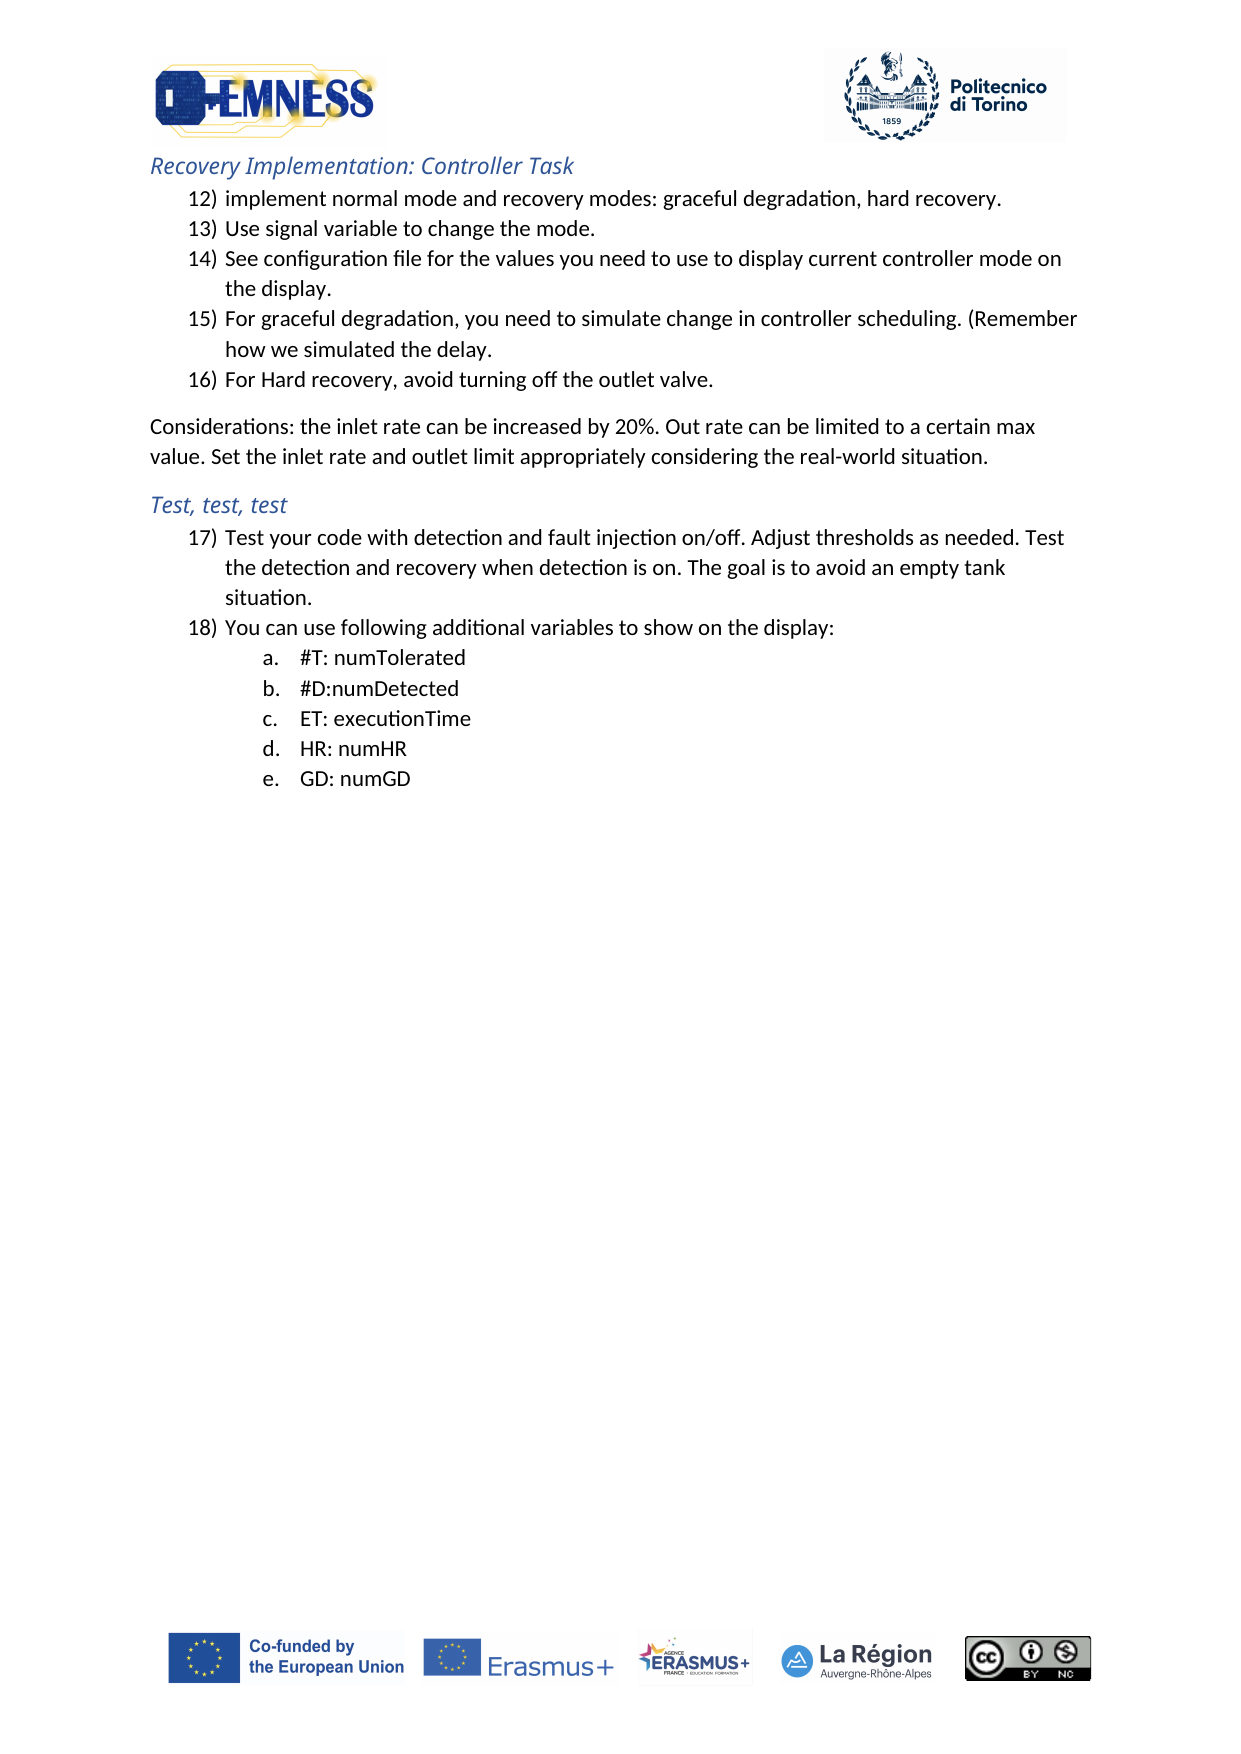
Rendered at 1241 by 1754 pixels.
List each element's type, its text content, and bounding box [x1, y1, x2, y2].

list #D:numDetected [262, 674, 1090, 702]
subtitle Recovery Implementation: Controller Task [150, 150, 1090, 181]
list ET: executionTime [262, 704, 1090, 732]
list You can use following additional variables to show on the display: [187, 613, 1090, 641]
text Considerations: the inlet rate can be increased by 20%. Out rate can be limited to a certain max value. Set the inlet rate and outlet limit appropriately considering the real-world situation. [150, 412, 1090, 470]
picture [150, 57, 388, 149]
list GD: numGD [262, 764, 1090, 792]
list Use signal variable to change the mode. [187, 214, 1090, 242]
picture [167, 1630, 405, 1685]
picture [419, 1631, 619, 1686]
picture [965, 1636, 1092, 1681]
picture [824, 48, 1067, 143]
subtitle Test, test, test [150, 489, 1090, 520]
list Test your code with detection and fault injection on/off. Adjust thresholds as needed. Test the detection and recovery when detection is on. The goal is to avoid an empty tank situation. [187, 523, 1090, 611]
picture [638, 1628, 753, 1686]
list HR: numHR [262, 734, 1090, 762]
list For graceful degradation, you need to simulate change in controller scheduling. (Remember how we simulated the delay. [187, 304, 1090, 363]
list See configuration file for the values you need to use to display current controller mode on the display. [187, 244, 1090, 302]
list implement normal mode and recovery modes: graceful degradation, hard recovery. [187, 184, 1090, 212]
list #T: numTolerated [262, 643, 1090, 672]
picture [779, 1633, 935, 1685]
list For Hard recovery, avoid turning off the outlet valve. [187, 365, 1090, 393]
